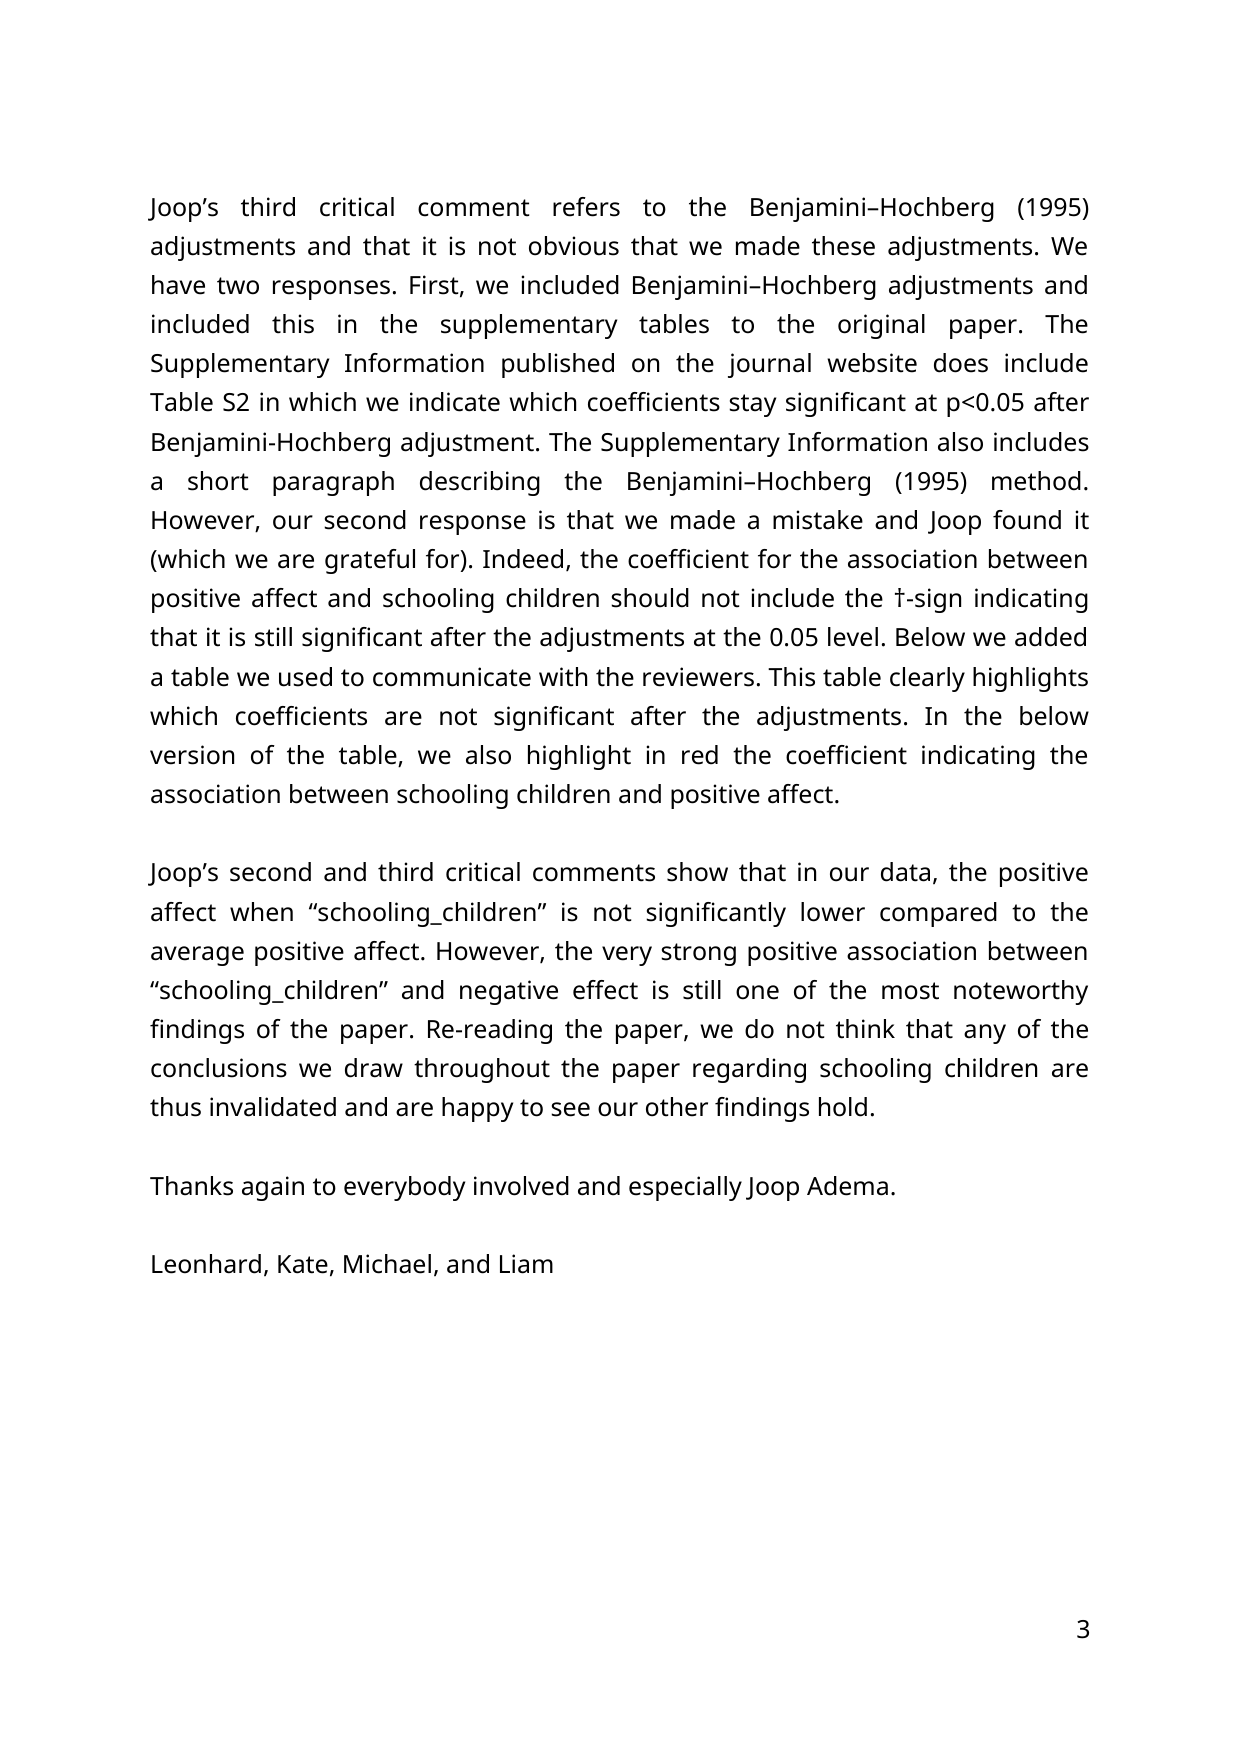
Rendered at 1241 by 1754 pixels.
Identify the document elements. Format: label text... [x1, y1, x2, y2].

text Leonhard, Kate, Michael, and Liam [150, 1247, 1090, 1281]
text Thanks again to everybody involved and especially Joop Adema. [150, 1168, 1090, 1202]
text Joop’s third critical comment refers to the Benjamini–Hochberg (1995) adjustments and that it is not obvious that we made these adjustments. We have two responses. First, we included Benjamini–Hochberg adjustments and included this in the supplementary tables to the original paper. The Supplementary Information published on the journal website does include Table S2 in which we indicate which coefficients stay significant at p<0.05 after Benjamini-Hochberg adjustment. The Supplementary Information also includes a short paragraph describing the Benjamini–Hochberg (1995) method. However, our second response is that we made a mistake and Joop found it (which we are grateful for). Indeed, the coefficient for the association between positive affect and schooling children should not include the †-sign indicating that it is still significant after the adjustments at the 0.05 level. Below we added a table we used to communicate with the reviewers. This table clearly highlights which coefficients are not significant after the adjustments. In the below version of the table, we also highlight in red the coefficient indicating the association between schooling children and positive affect. [150, 189, 1090, 811]
text Joop’s second and third critical comments show that in our data, the positive affect when “schooling_children” is not significantly lower compared to the average positive affect. However, the very strong positive association between “schooling_children” and negative effect is still one of the most noteworthy findings of the paper. Re-reading the paper, we do not think that any of the conclusions we draw throughout the paper regarding schooling children are thus invalidated and are happy to see our other findings hold. [150, 855, 1090, 1124]
